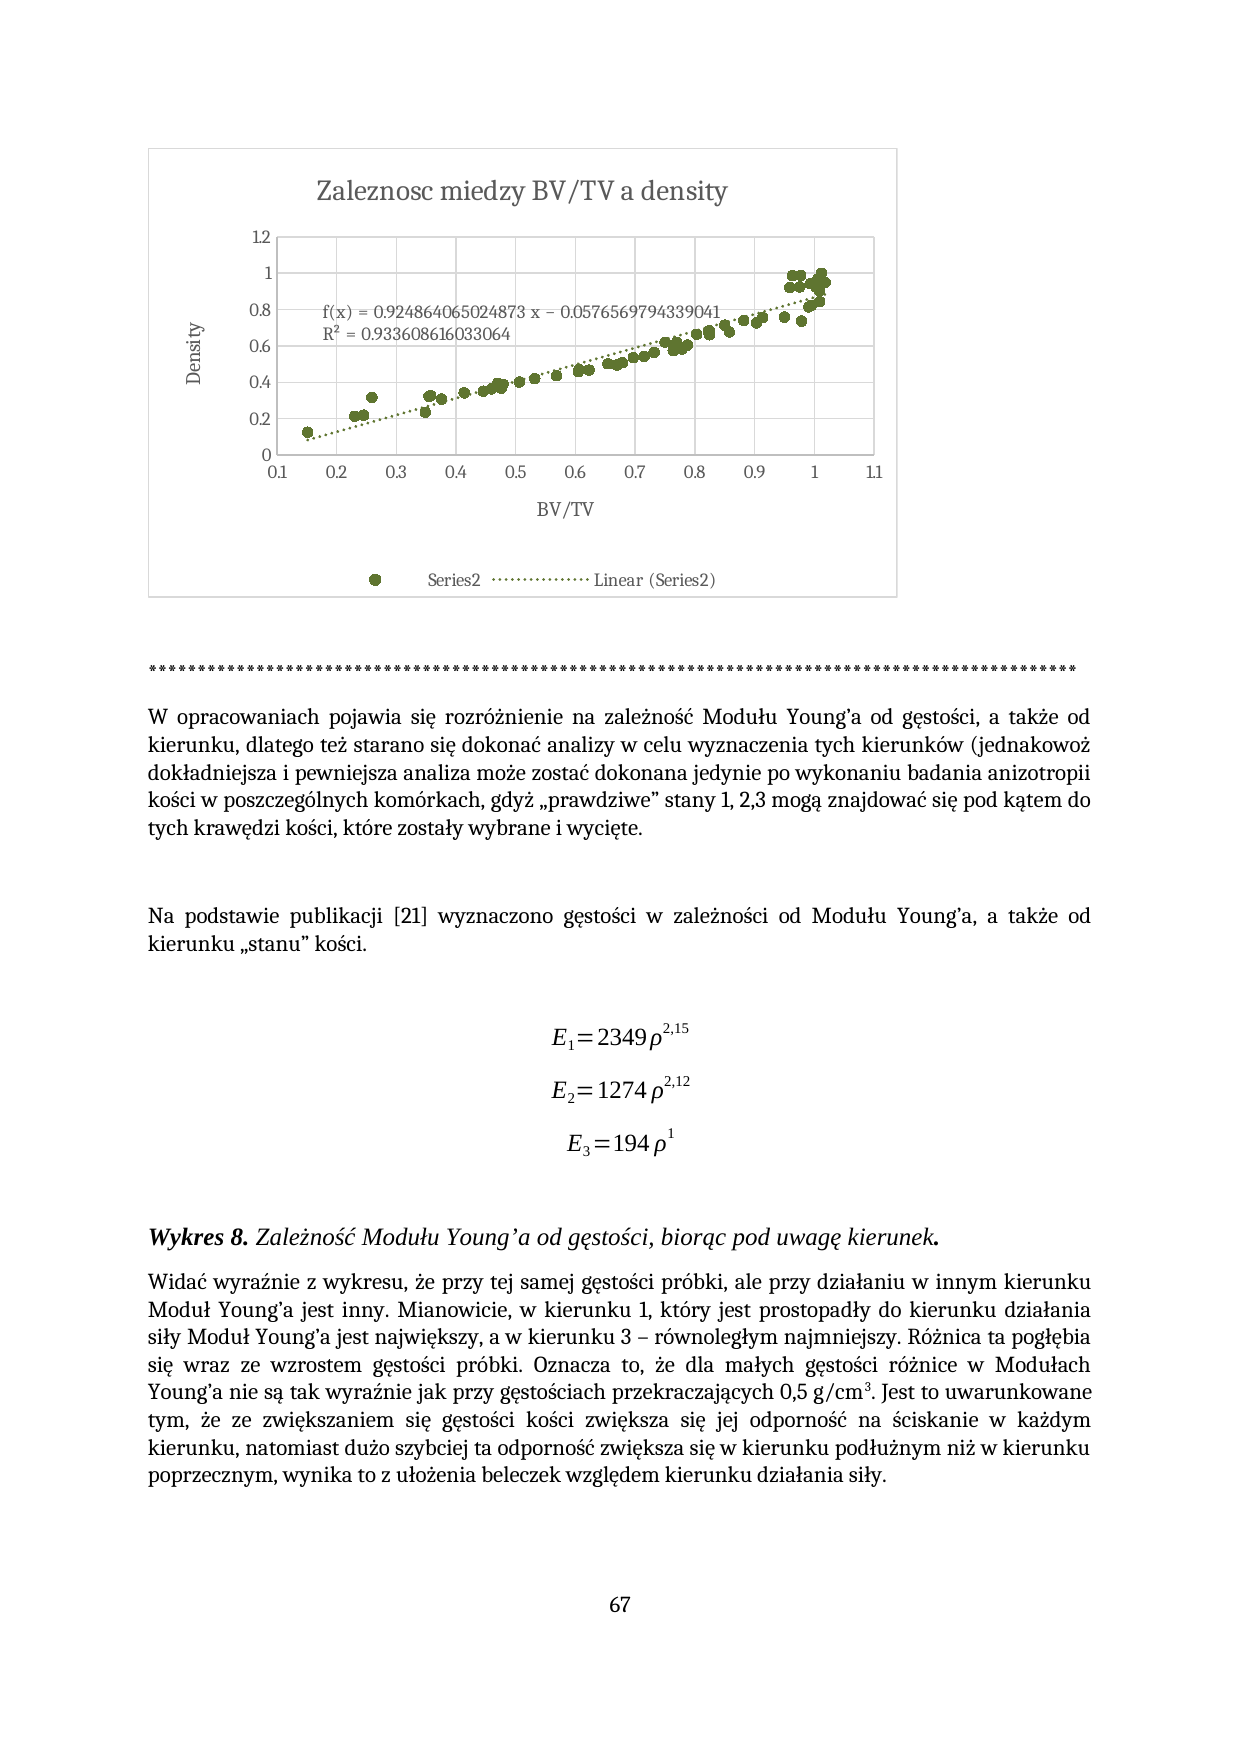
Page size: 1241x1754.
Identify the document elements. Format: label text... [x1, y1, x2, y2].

text W opracowaniach pojawia się rozróżnienie na zależność Modułu Young’a od gęstości, a także od kierunku, dlatego też starano się dokonać analizy w celu wyznaczenia tych kierunków (jednakowoż dokładniejsza i pewniejsza analiza może zostać dokonana jedynie po wykonaniu badania anizotropii kości w poszczególnych komórkach, gdyż „prawdziwe” stany 1, 2,3 mogą znajdować się pod kątem do tych krawędzi kości, które zostały wybrane i wycięte. [148, 704, 1092, 841]
text Widać wyraźnie z wykresu, że przy tej samej gęstości próbki, ale przy działaniu w innym kierunku Moduł Young’a jest inny. Mianowicie, w kierunku 1, który jest prostopadły do kierunku działania siły Moduł Young’a jest największy, a w kierunku 3 – równoległym najmniejszy. Różnica ta pogłębia się wraz ze wzrostem gęstości próbki. Oznacza to, że dla małych gęstości różnice w Modułach Young’a nie są tak wyraźnie jak przy gęstościach przekraczających 0,5 g/cm3. Jest to uwarunkowane tym, że ze zwiększaniem się gęstości kości zwiększa się jej odporność na ściskanie w każdym kierunku, natomiast dużo szybciej ta odporność zwiększa się w kierunku podłużnym niż w kierunku poprzecznym, wynika to z ułożenia beleczek względem kierunku działania siły. [148, 1269, 1092, 1488]
text Na podstawie publikacji [21] wyznaczono gęstości w zależności od Modułu Young’a, a także od kierunku „stanu” kości. [148, 903, 1092, 957]
text Wykres 8. Zależność Modułu Young’a od gęstości, biorąc pod uwagę kierunek. [148, 1222, 1092, 1251]
text *********************************************************************************************** [148, 660, 1092, 686]
